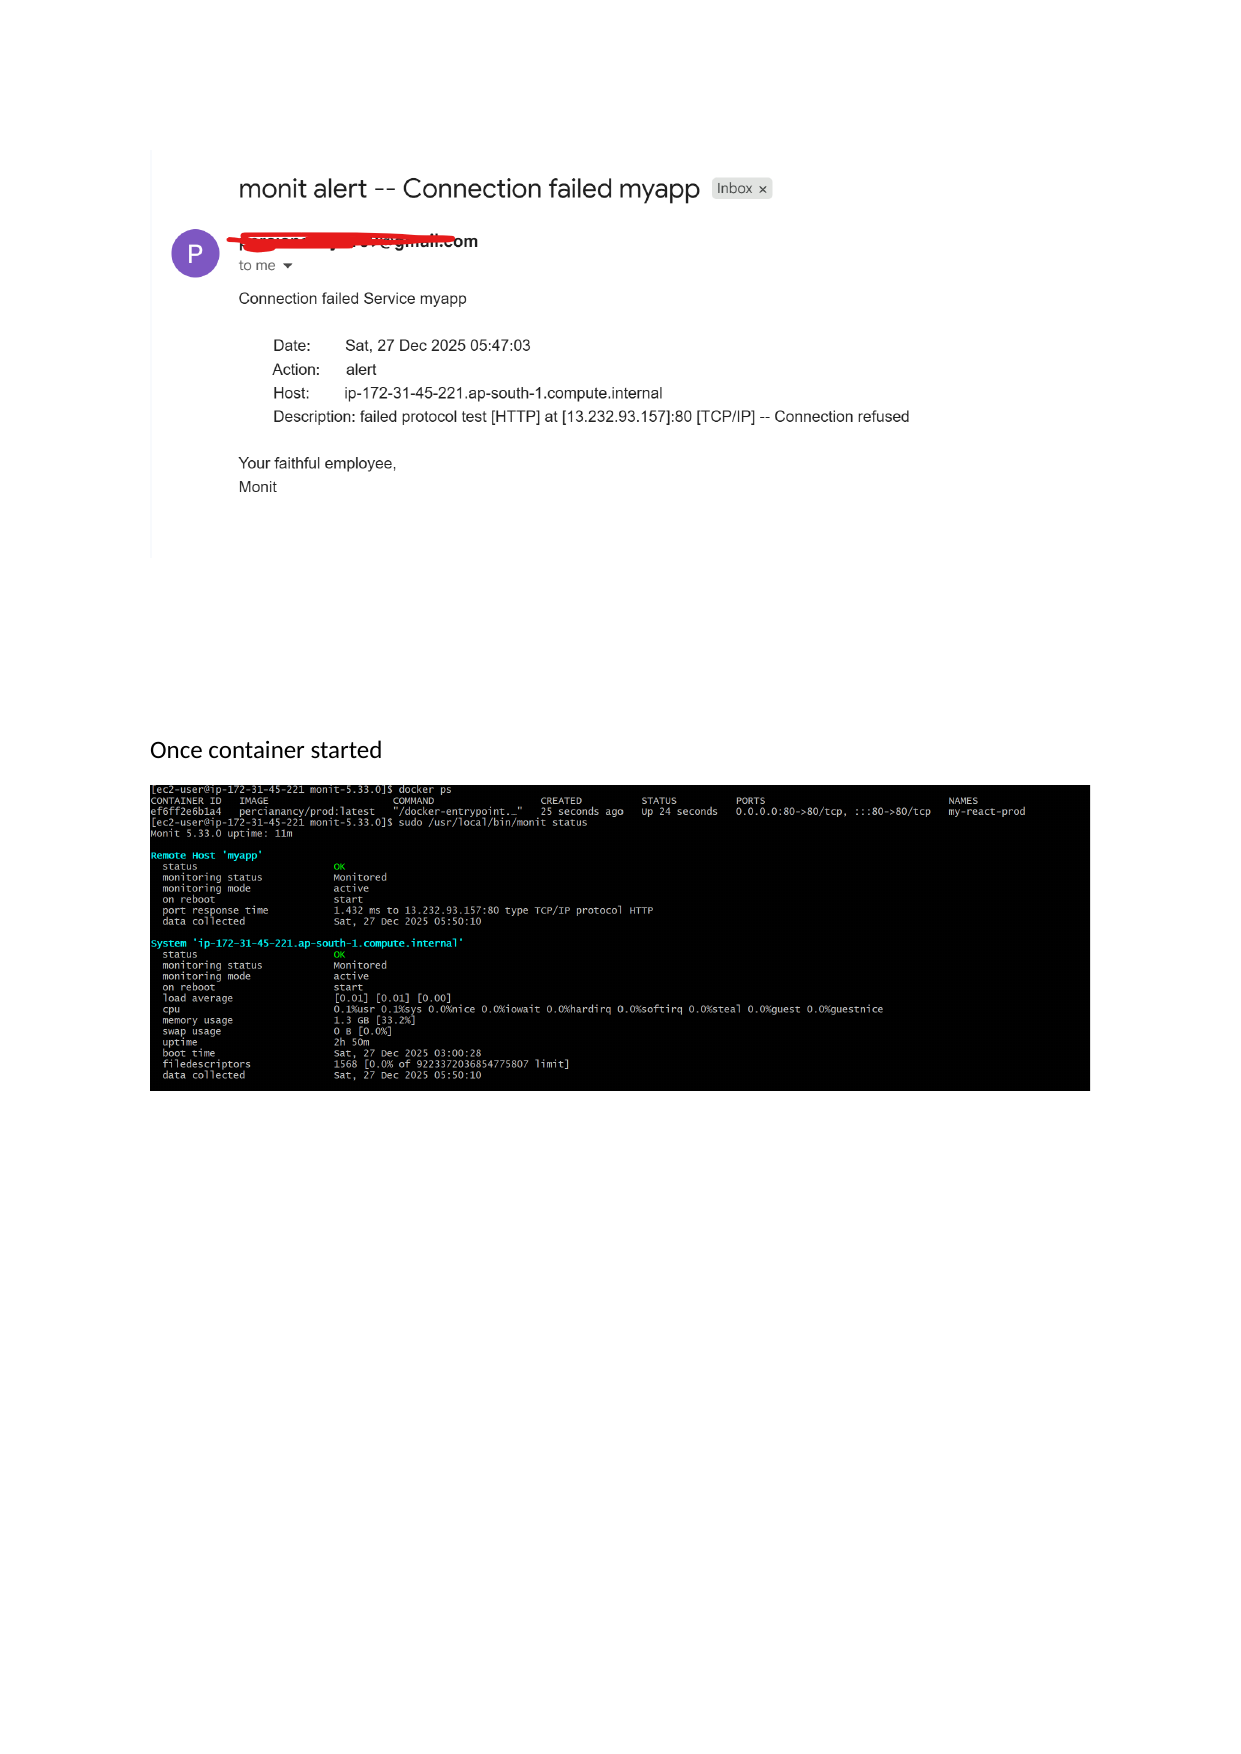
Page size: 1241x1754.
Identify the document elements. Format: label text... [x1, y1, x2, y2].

picture [150, 150, 1091, 558]
picture [150, 785, 1091, 1091]
text Once container started [150, 734, 1090, 764]
